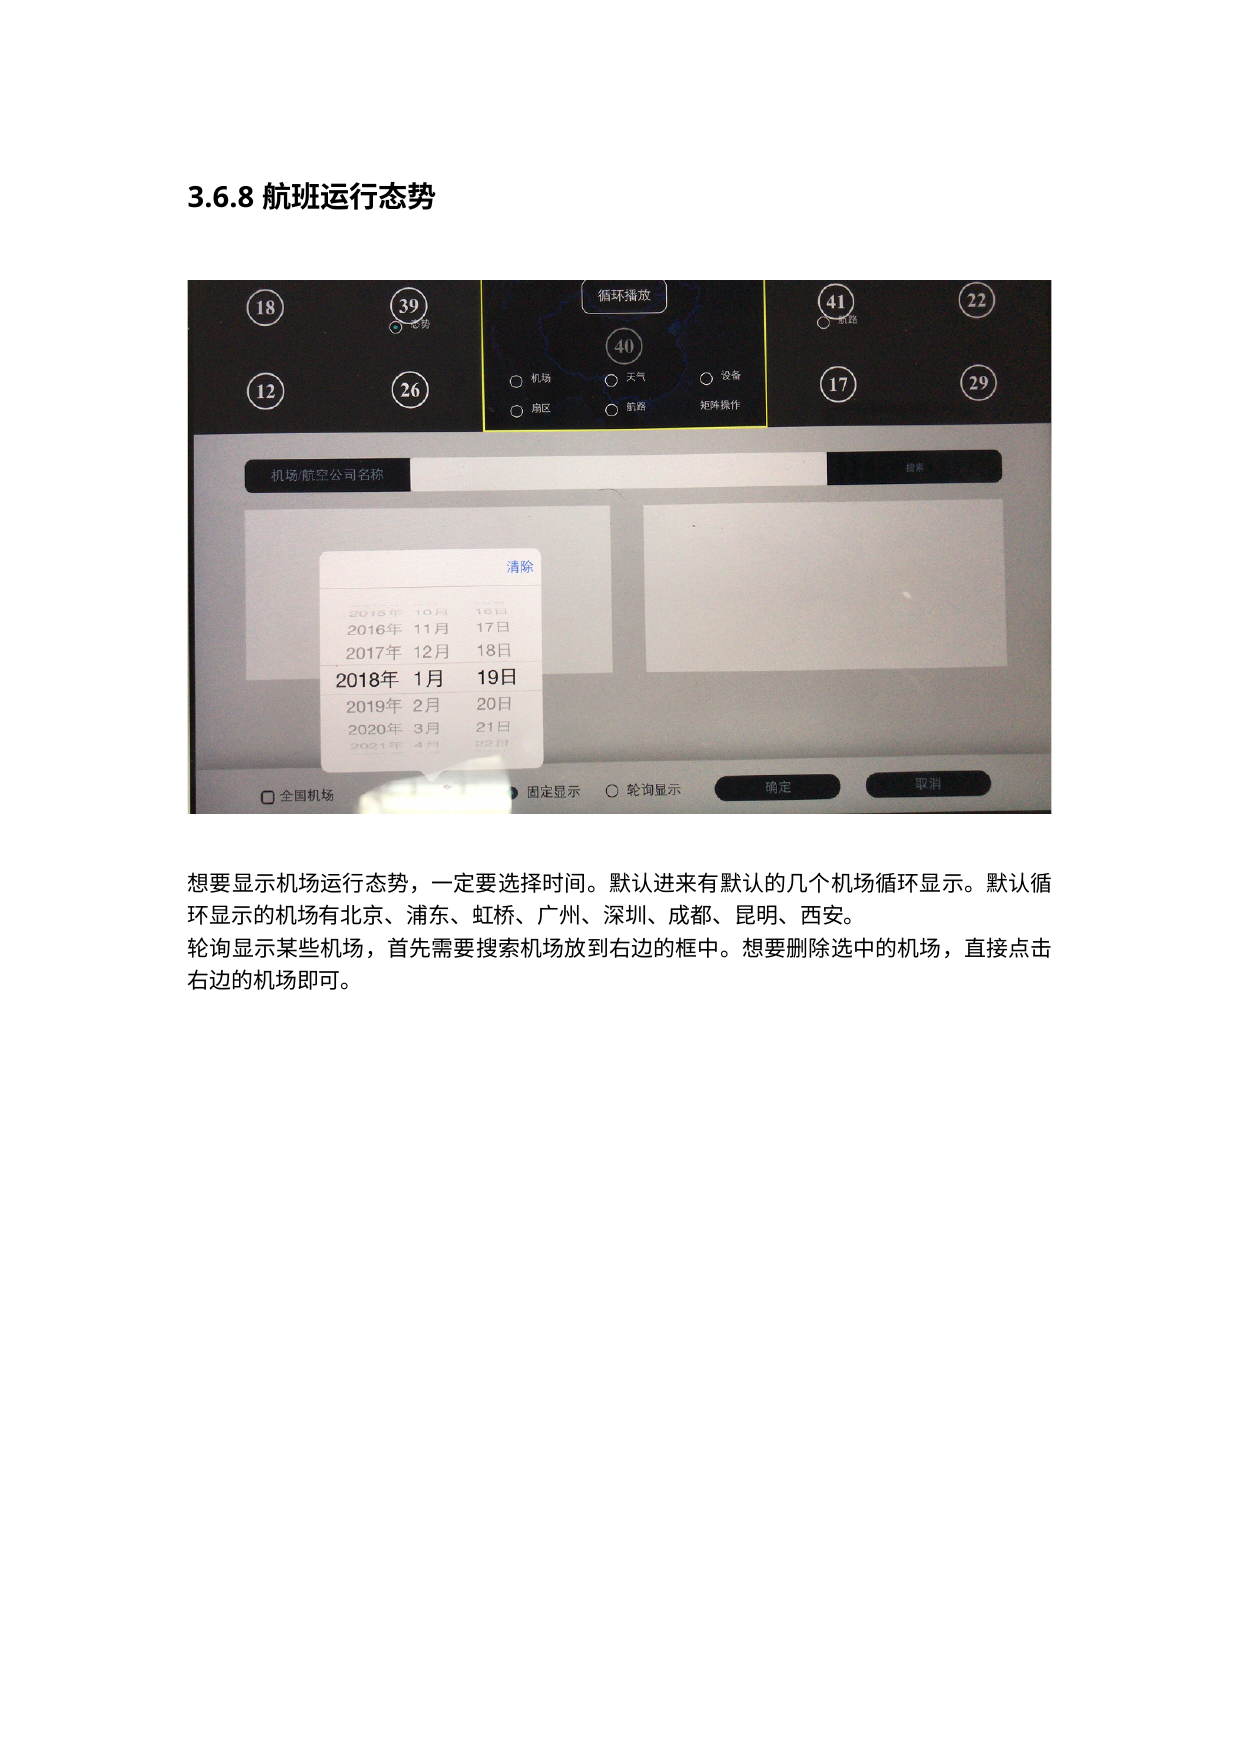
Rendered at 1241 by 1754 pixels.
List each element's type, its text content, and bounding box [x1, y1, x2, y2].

text 想要显示机场运行态势，一定要选择时间。默认进来有默认的几个机场循环显示。默认循环显示的机场有北京、浦东、虹桥、广州、深圳、成都、昆明、西安。 [187, 865, 1053, 930]
text 轮询显示某些机场，首先需要搜索机场放到右边的框中。想要删除选中的机场，直接点击右边的机场即可。 [187, 930, 1053, 995]
subtitle 3.6.8 航班运行态势 [187, 162, 1053, 227]
picture [187, 280, 1052, 814]
